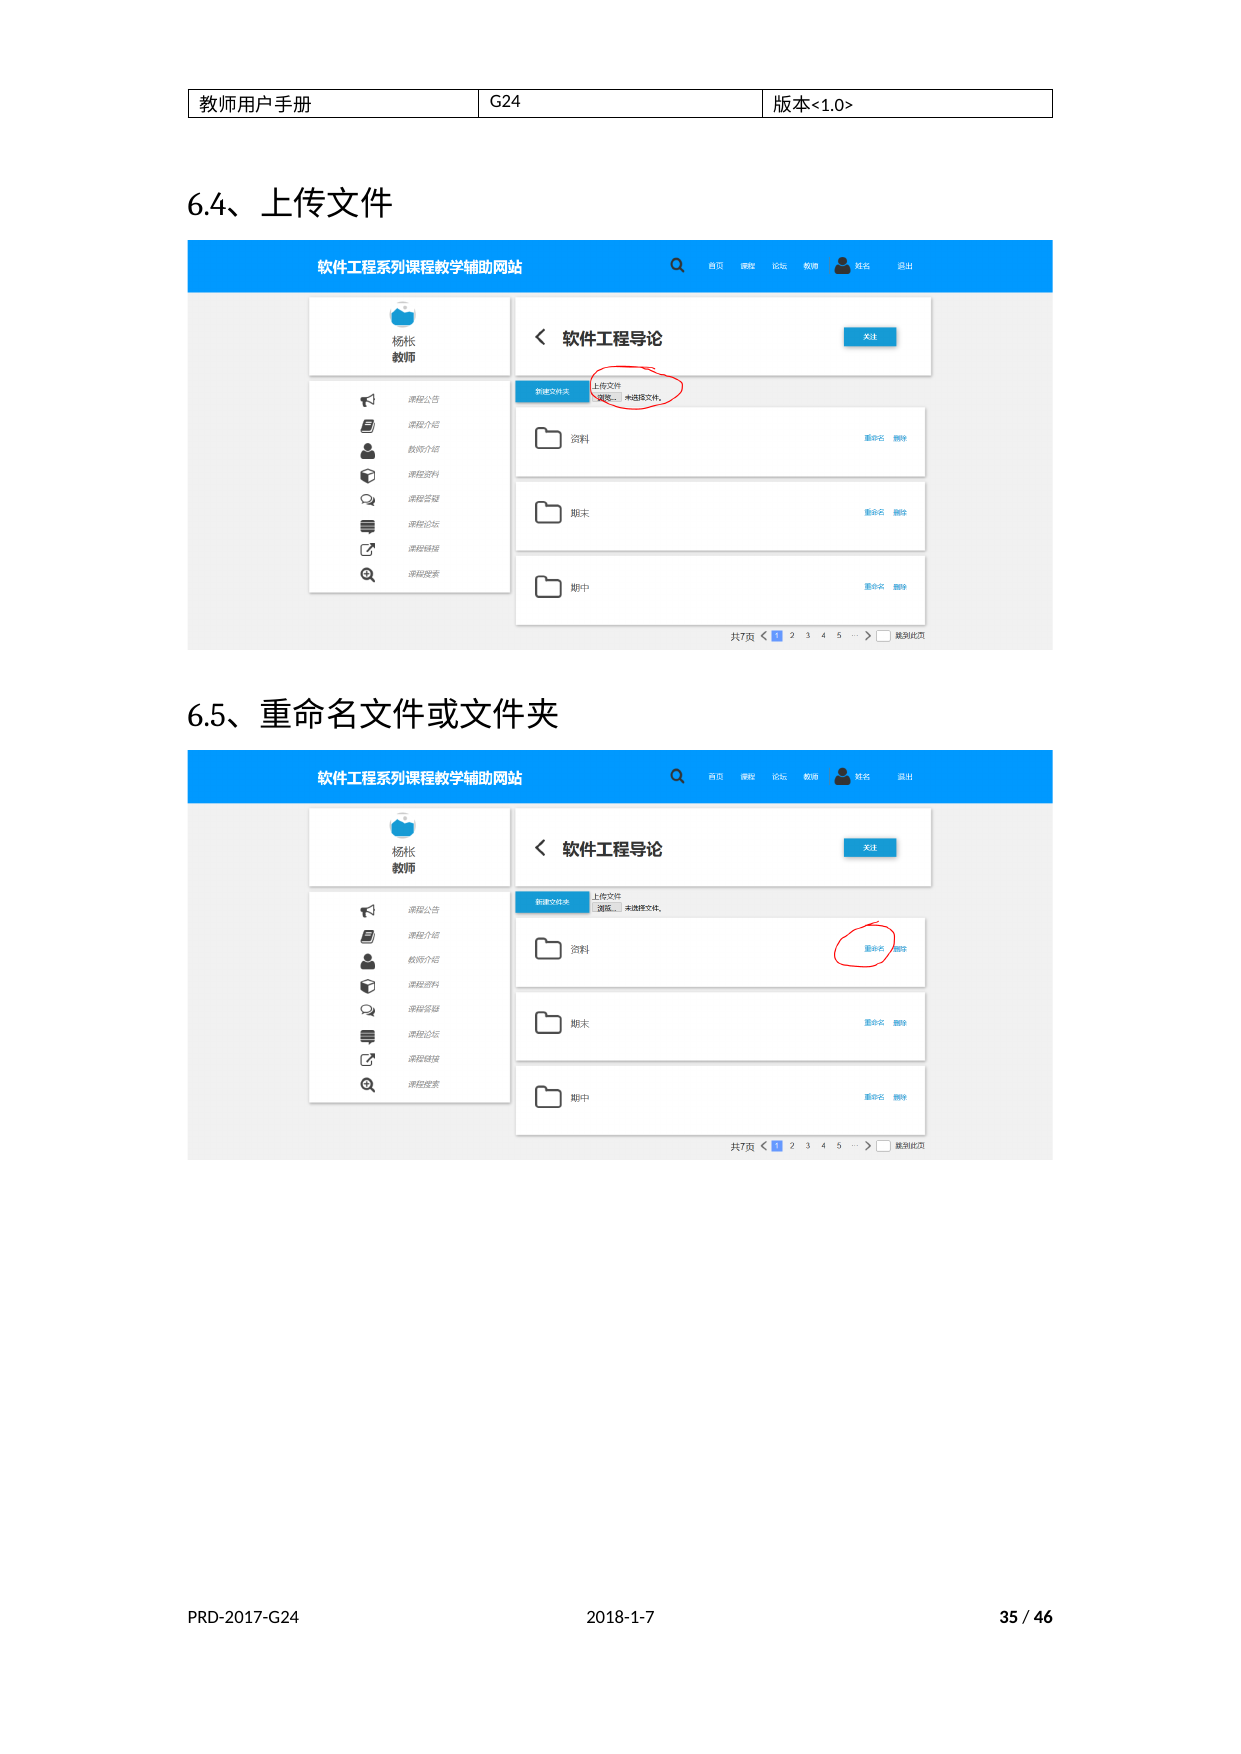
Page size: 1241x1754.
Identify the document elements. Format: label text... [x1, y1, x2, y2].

picture [187, 750, 1053, 1160]
subtitle 6.5、重命名文件或文件夹 [187, 679, 1053, 744]
subtitle 6.4、上传文件 [187, 168, 1053, 233]
picture [187, 240, 1053, 650]
